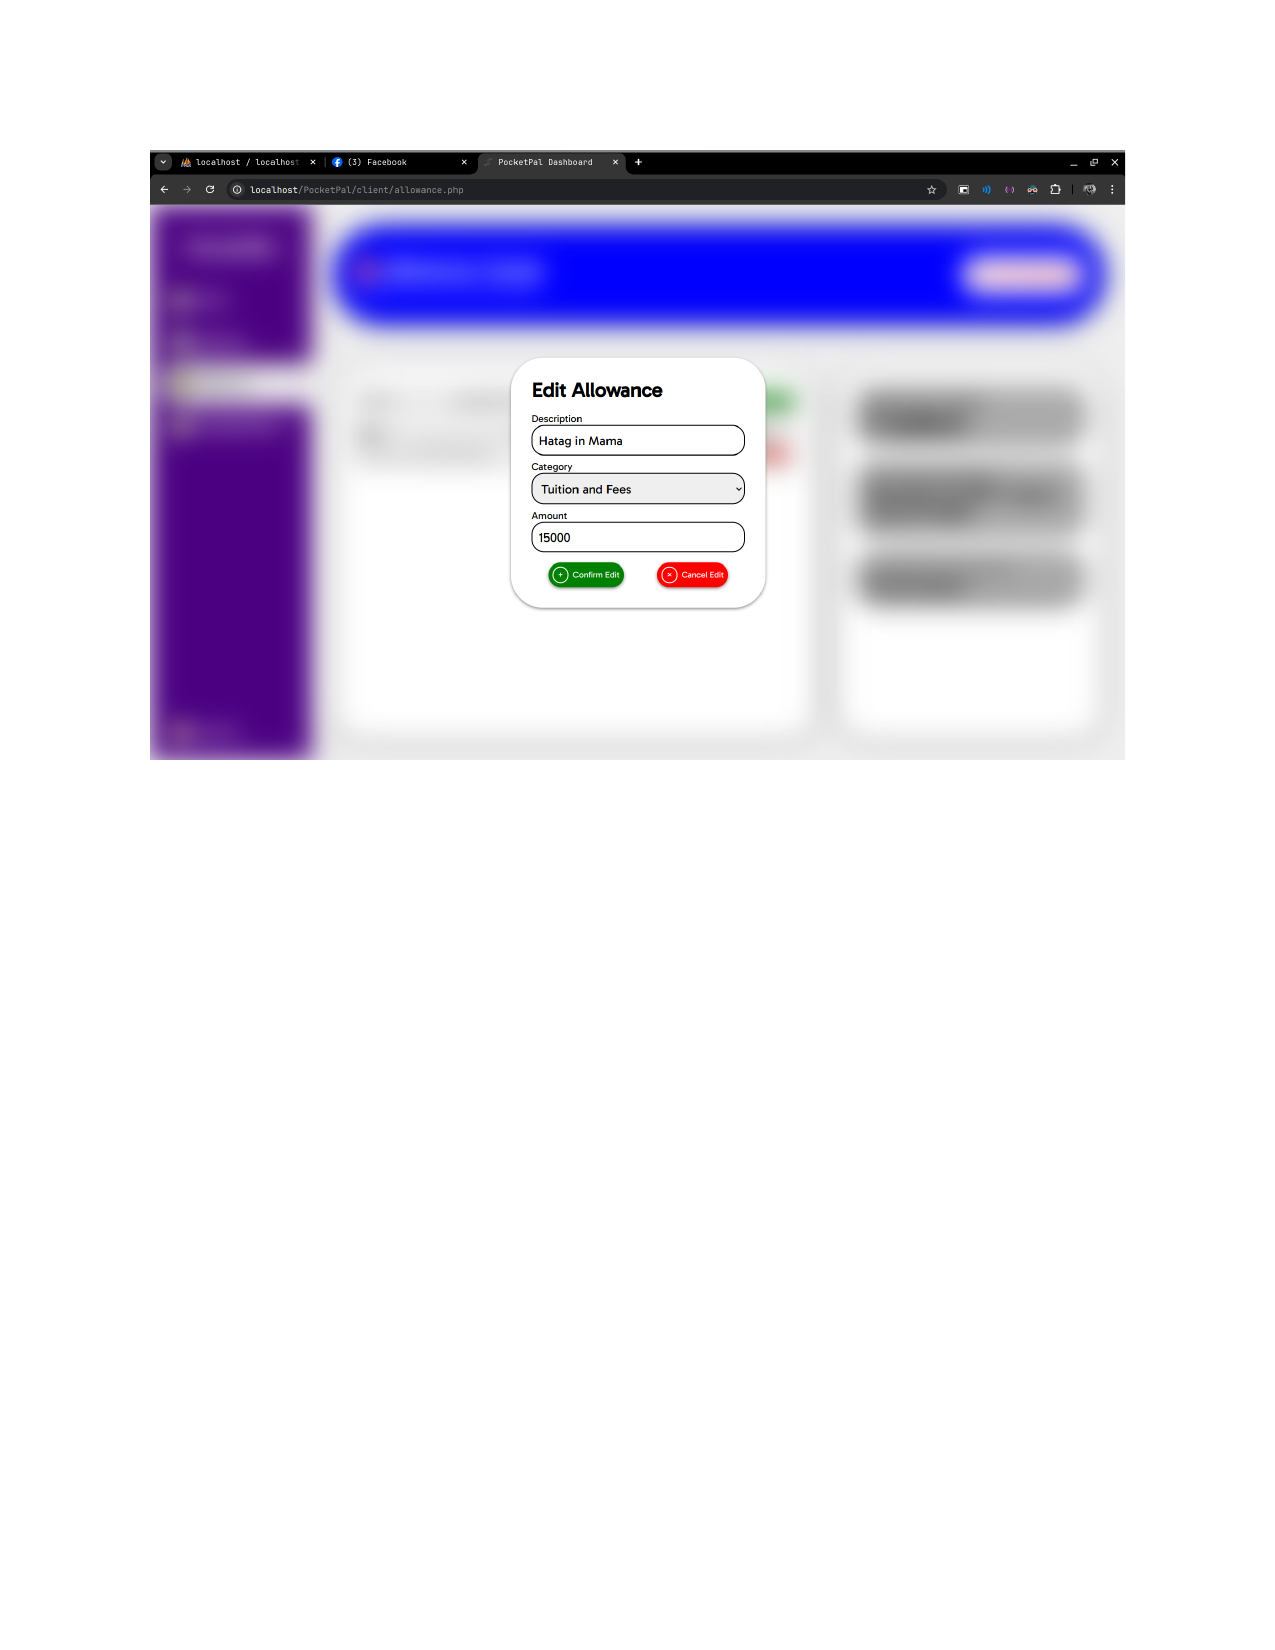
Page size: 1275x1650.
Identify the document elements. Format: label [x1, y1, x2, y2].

picture [150, 150, 1125, 760]
